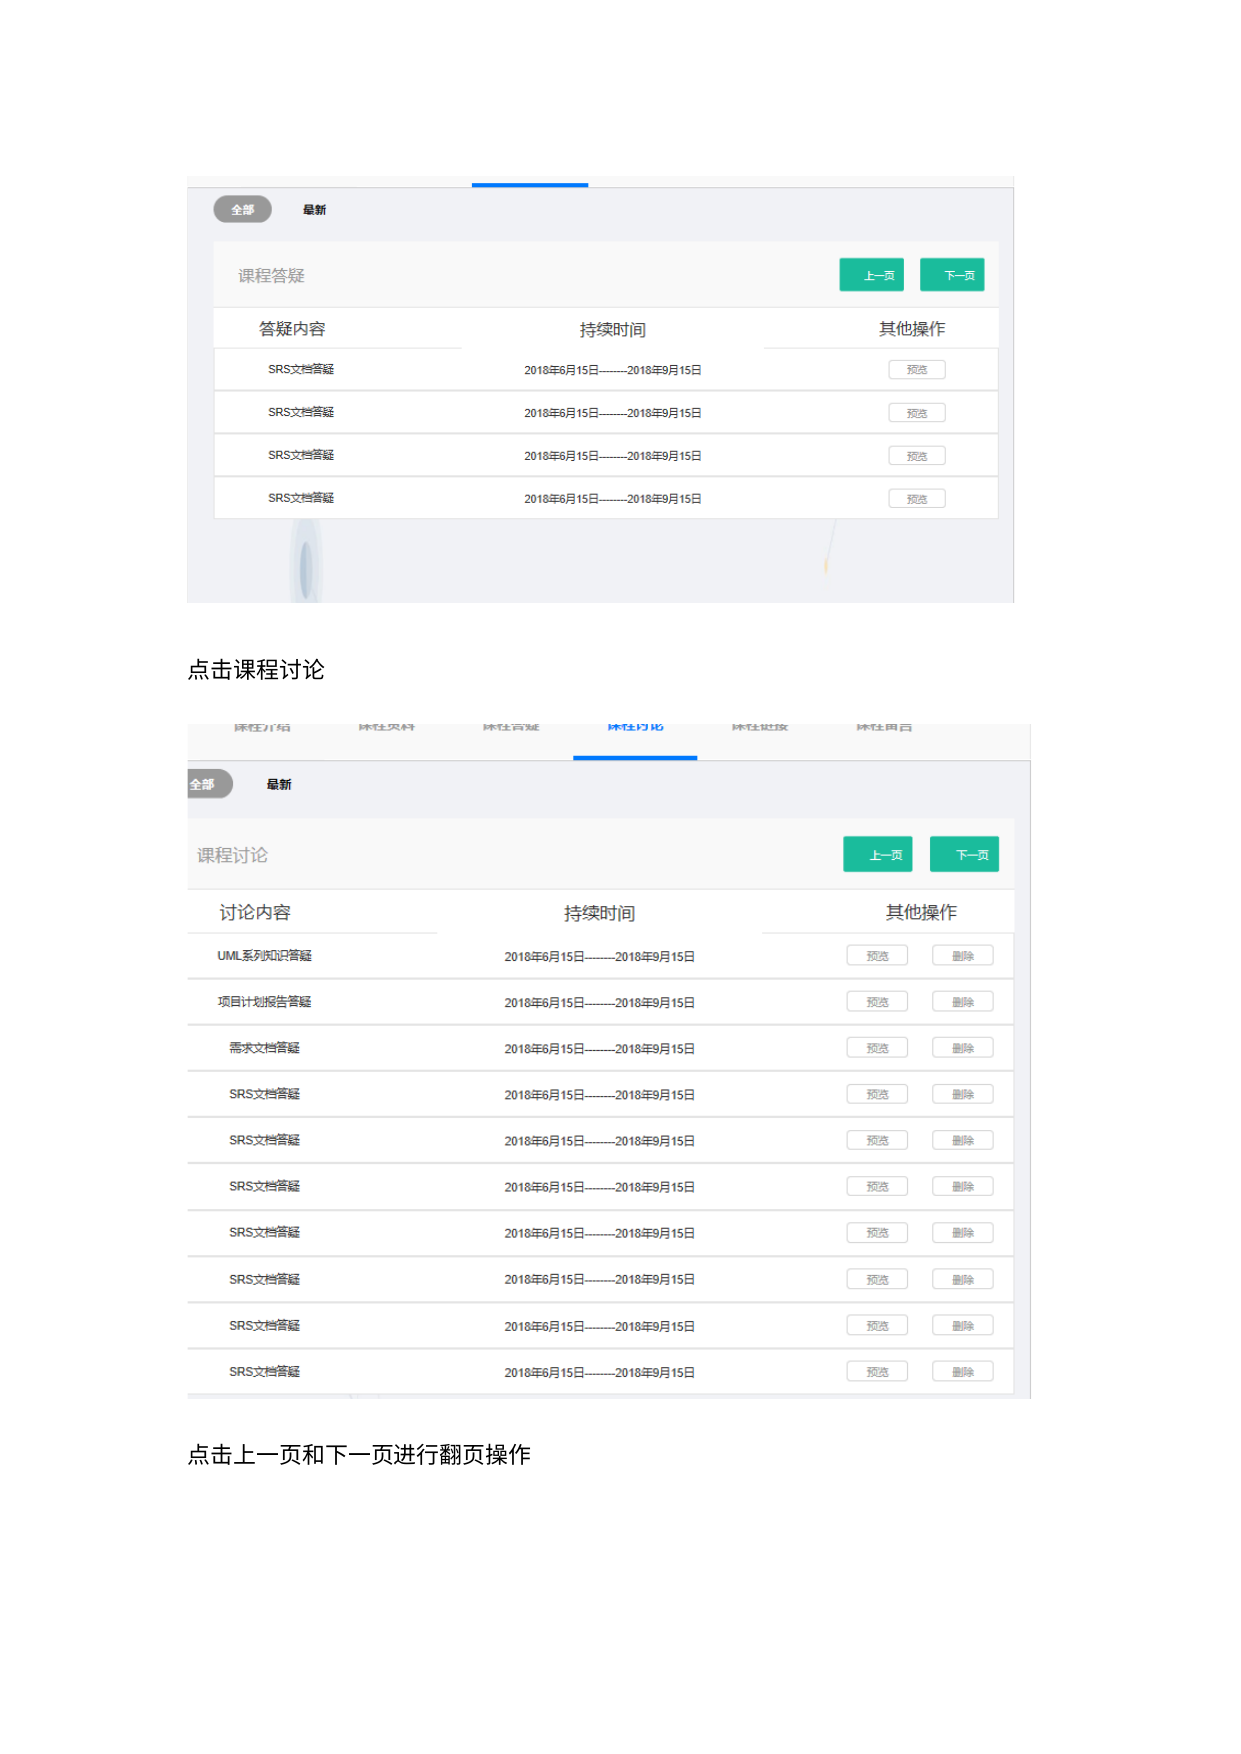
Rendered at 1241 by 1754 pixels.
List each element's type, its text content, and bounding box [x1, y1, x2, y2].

text 点击上一页和下一页进行翻页操作 [187, 1421, 1053, 1486]
text 点击课程讨论 [187, 636, 1053, 701]
picture [187, 176, 1053, 603]
picture [187, 724, 1053, 1399]
